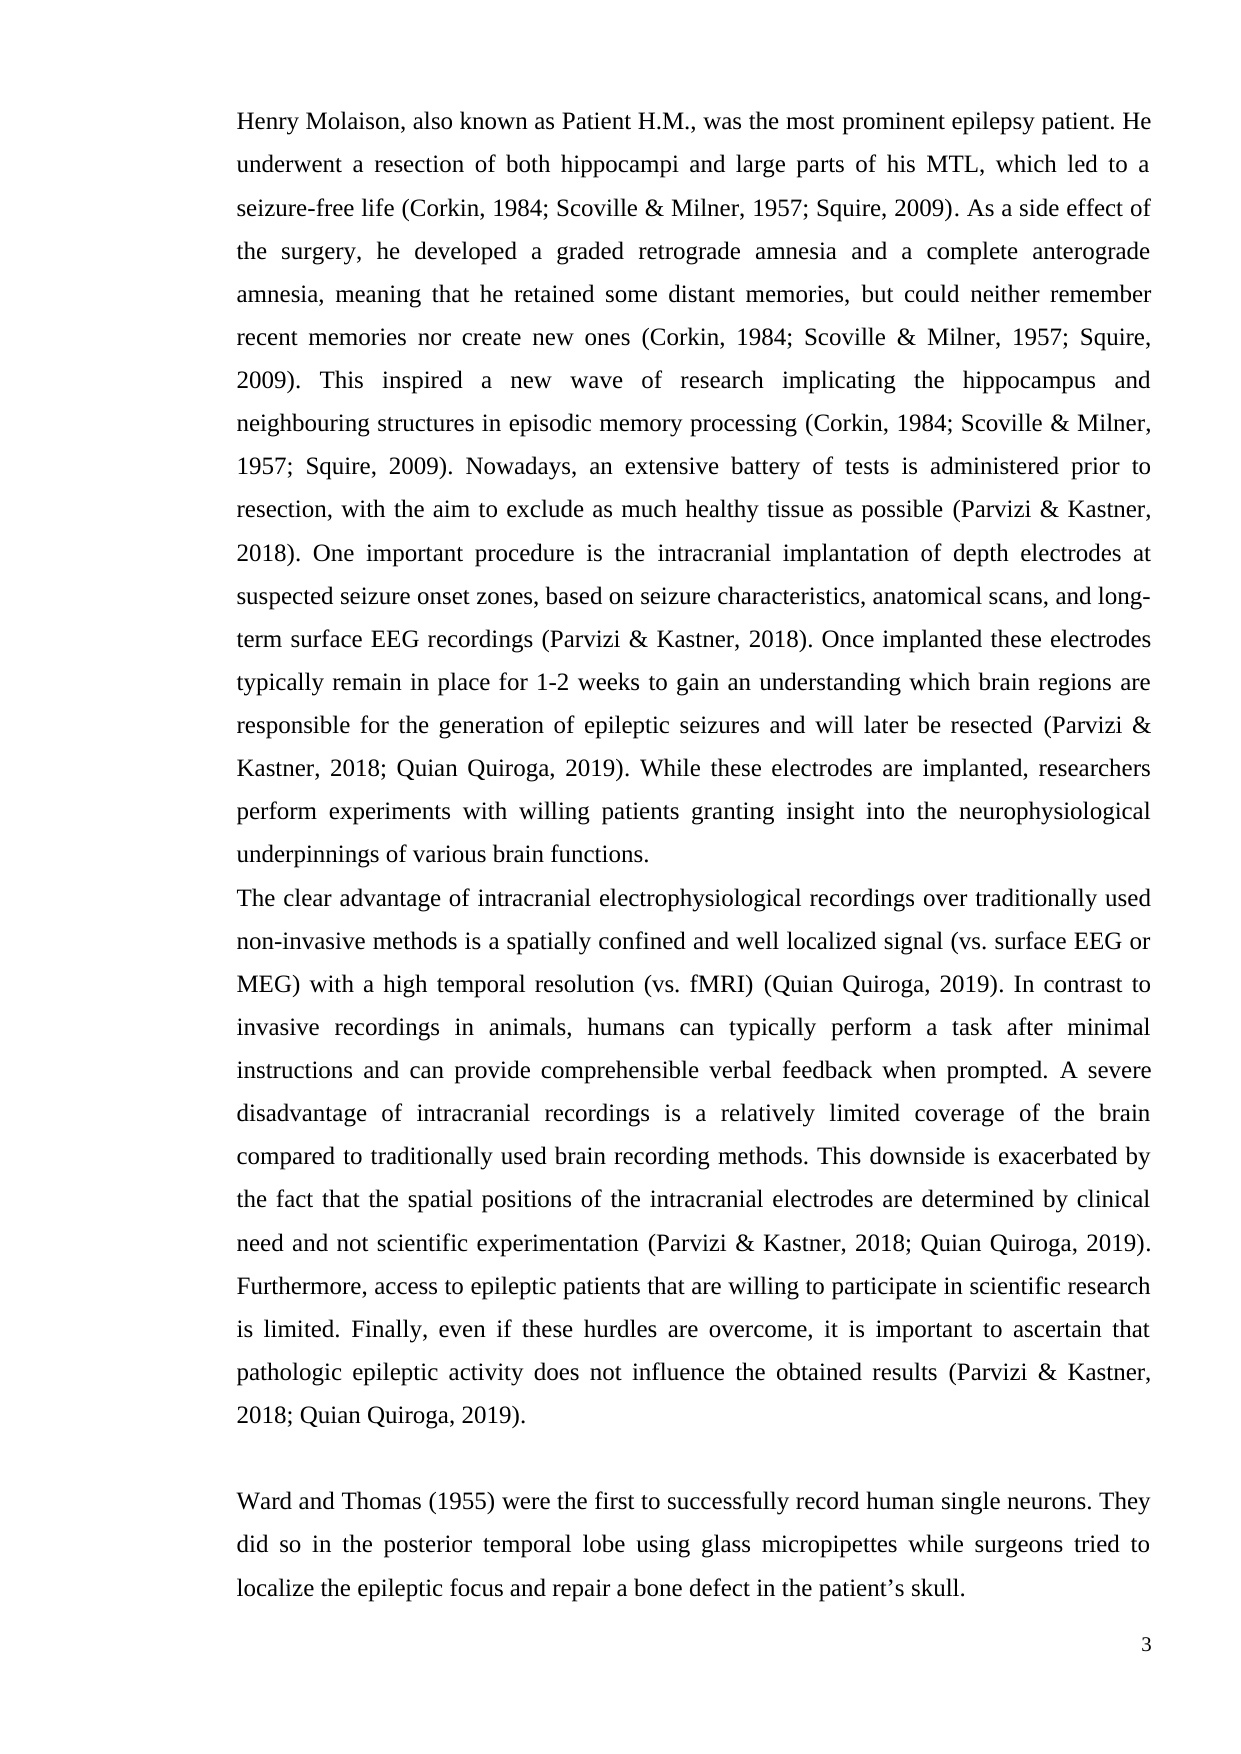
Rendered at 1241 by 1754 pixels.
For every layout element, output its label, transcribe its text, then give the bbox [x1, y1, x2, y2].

text The clear advantage of intracranial electrophysiological recordings over traditionally used non-invasive methods is a spatially confined and well localized signal (vs. surface EEG or MEG) with a high temporal resolution (vs. fMRI) (Quian Quiroga, 2019). In contrast to invasive recordings in animals, humans can typically perform a task after minimal instructions and can provide comprehensible verbal feedback when prompted. A severe disadvantage of intracranial recordings is a relatively limited coverage of the brain compared to traditionally used brain recording methods. This downside is exacerbated by the fact that the spatial positions of the intracranial electrodes are determined by clinical need and not scientific experimentation (Parvizi & Kastner, 2018; Quian Quiroga, 2019). Furthermore, access to epileptic patients that are willing to participate in scientific research is limited. Finally, even if these hurdles are overcome, it is important to ascertain that pathologic epileptic activity does not influence the obtained results (Parvizi & Kastner, 2018; Quian Quiroga, 2019). [236, 883, 1152, 1429]
text Ward and Thomas (1955) were the first to successfully record human single neurons. They did so in the posterior temporal lobe using glass micropipettes while surgeons tried to localize the epileptic focus and repair a bone defect in the patient’s skull. [236, 1486, 1152, 1601]
text Henry Molaison, also known as Patient H.M., was the most prominent epilepsy patient. He underwent a resection of both hippocampi and large parts of his MTL, which led to a seizure-free life (Corkin, 1984; Scoville & Milner, 1957; Squire, 2009). As a side effect of the surgery, he developed a graded retrograde amnesia and a complete anterograde amnesia, meaning that he retained some distant memories, but could neither remember recent memories nor create new ones (Corkin, 1984; Scoville & Milner, 1957; Squire, 2009). This inspired a new wave of research implicating the hippocampus and neighbouring structures in episodic memory processing (Corkin, 1984; Scoville & Milner, 1957; Squire, 2009). Nowadays, an extensive battery of tests is administered prior to resection, with the aim to exclude as much healthy tissue as possible (Parvizi & Kastner, 2018). One important procedure is the intracranial implantation of depth electrodes at suspected seizure onset zones, based on seizure characteristics, anatomical scans, and long-term surface EEG recordings (Parvizi & Kastner, 2018). Once implanted these electrodes typically remain in place for 1-2 weeks to gain an understanding which brain regions are responsible for the generation of epileptic seizures and will later be resected (Parvizi & Kastner, 2018; Quian Quiroga, 2019). While these electrodes are implanted, researchers perform experiments with willing patients granting insight into the neurophysiological underpinnings of various brain functions. [236, 106, 1152, 868]
